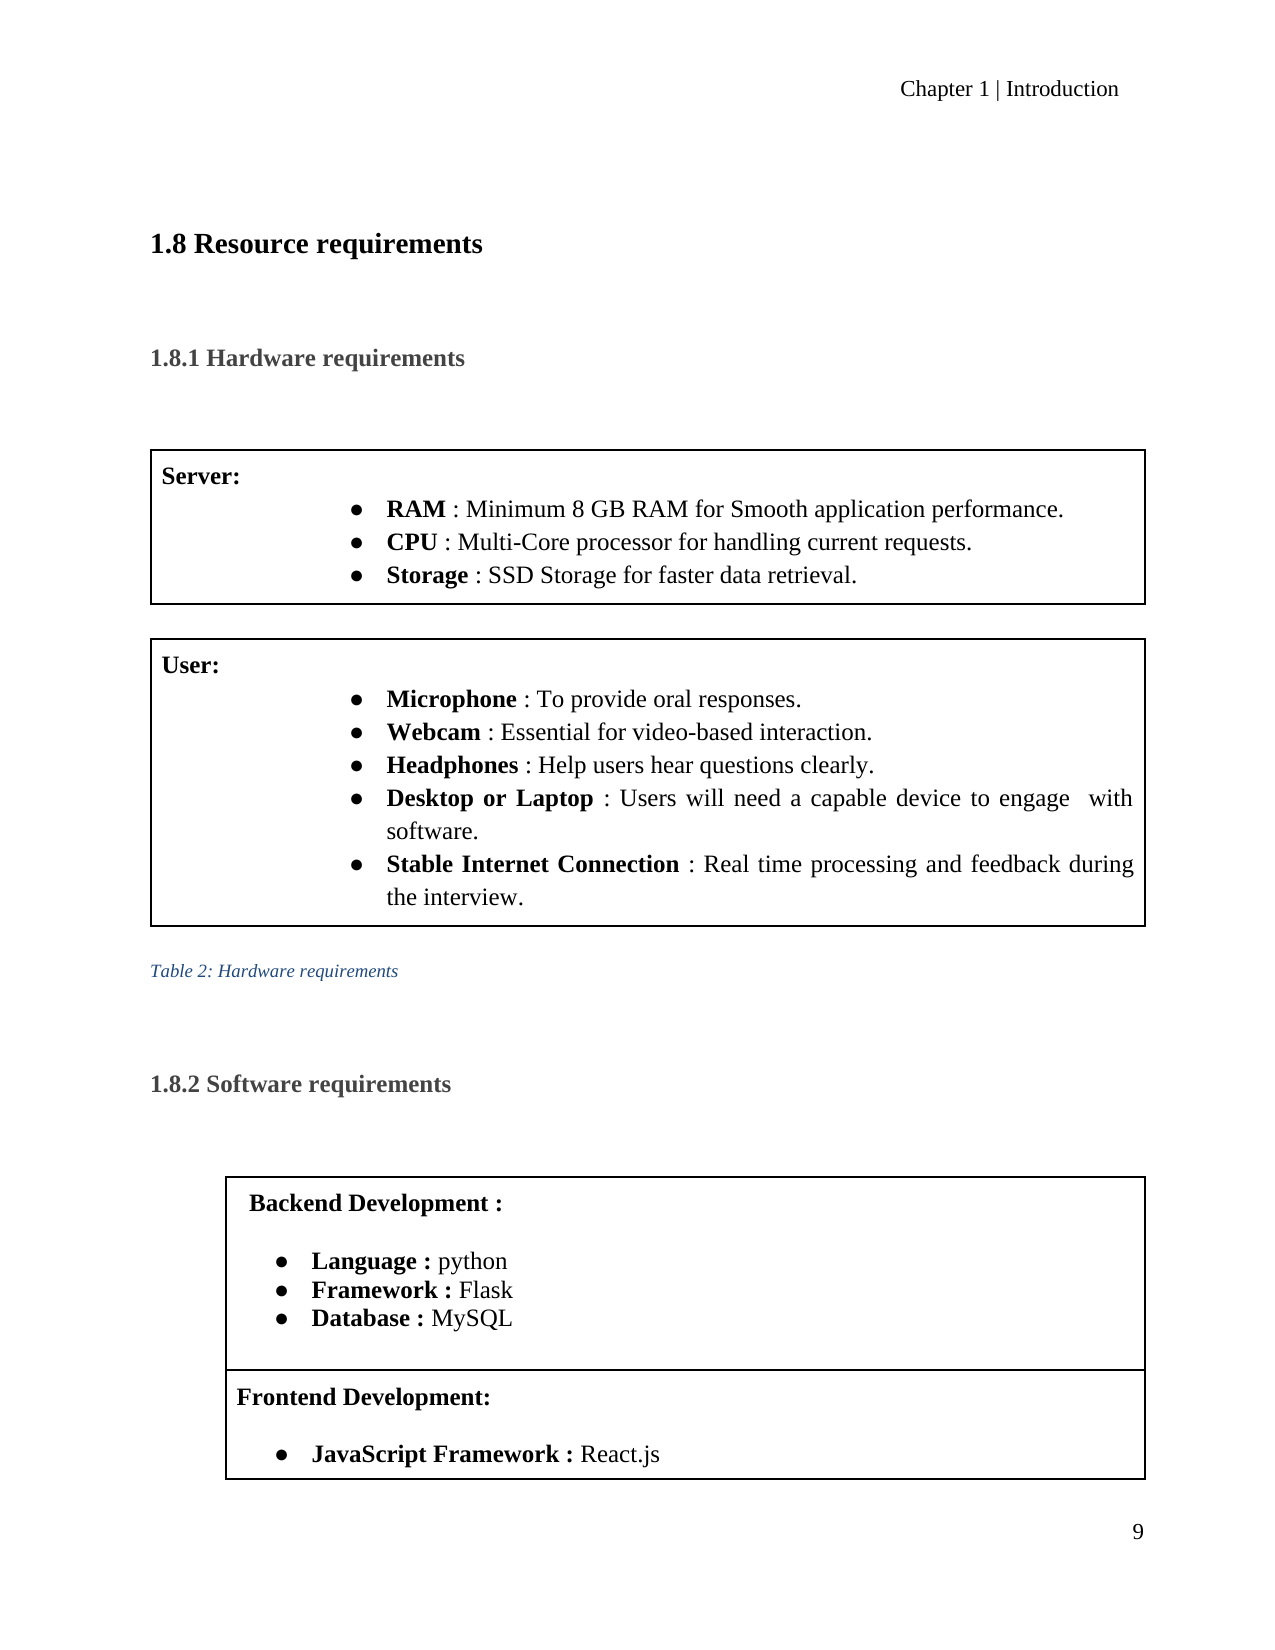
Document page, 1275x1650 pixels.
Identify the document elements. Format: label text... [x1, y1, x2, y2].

subtitle 1.8.2 Software requirements [150, 1069, 1144, 1097]
table_header [152, 451, 1144, 603]
subtitle 1.8.1 Hardware requirements [150, 343, 1144, 372]
subtitle 1.8 Resource requirements [150, 226, 1144, 259]
table_header [152, 640, 1144, 925]
